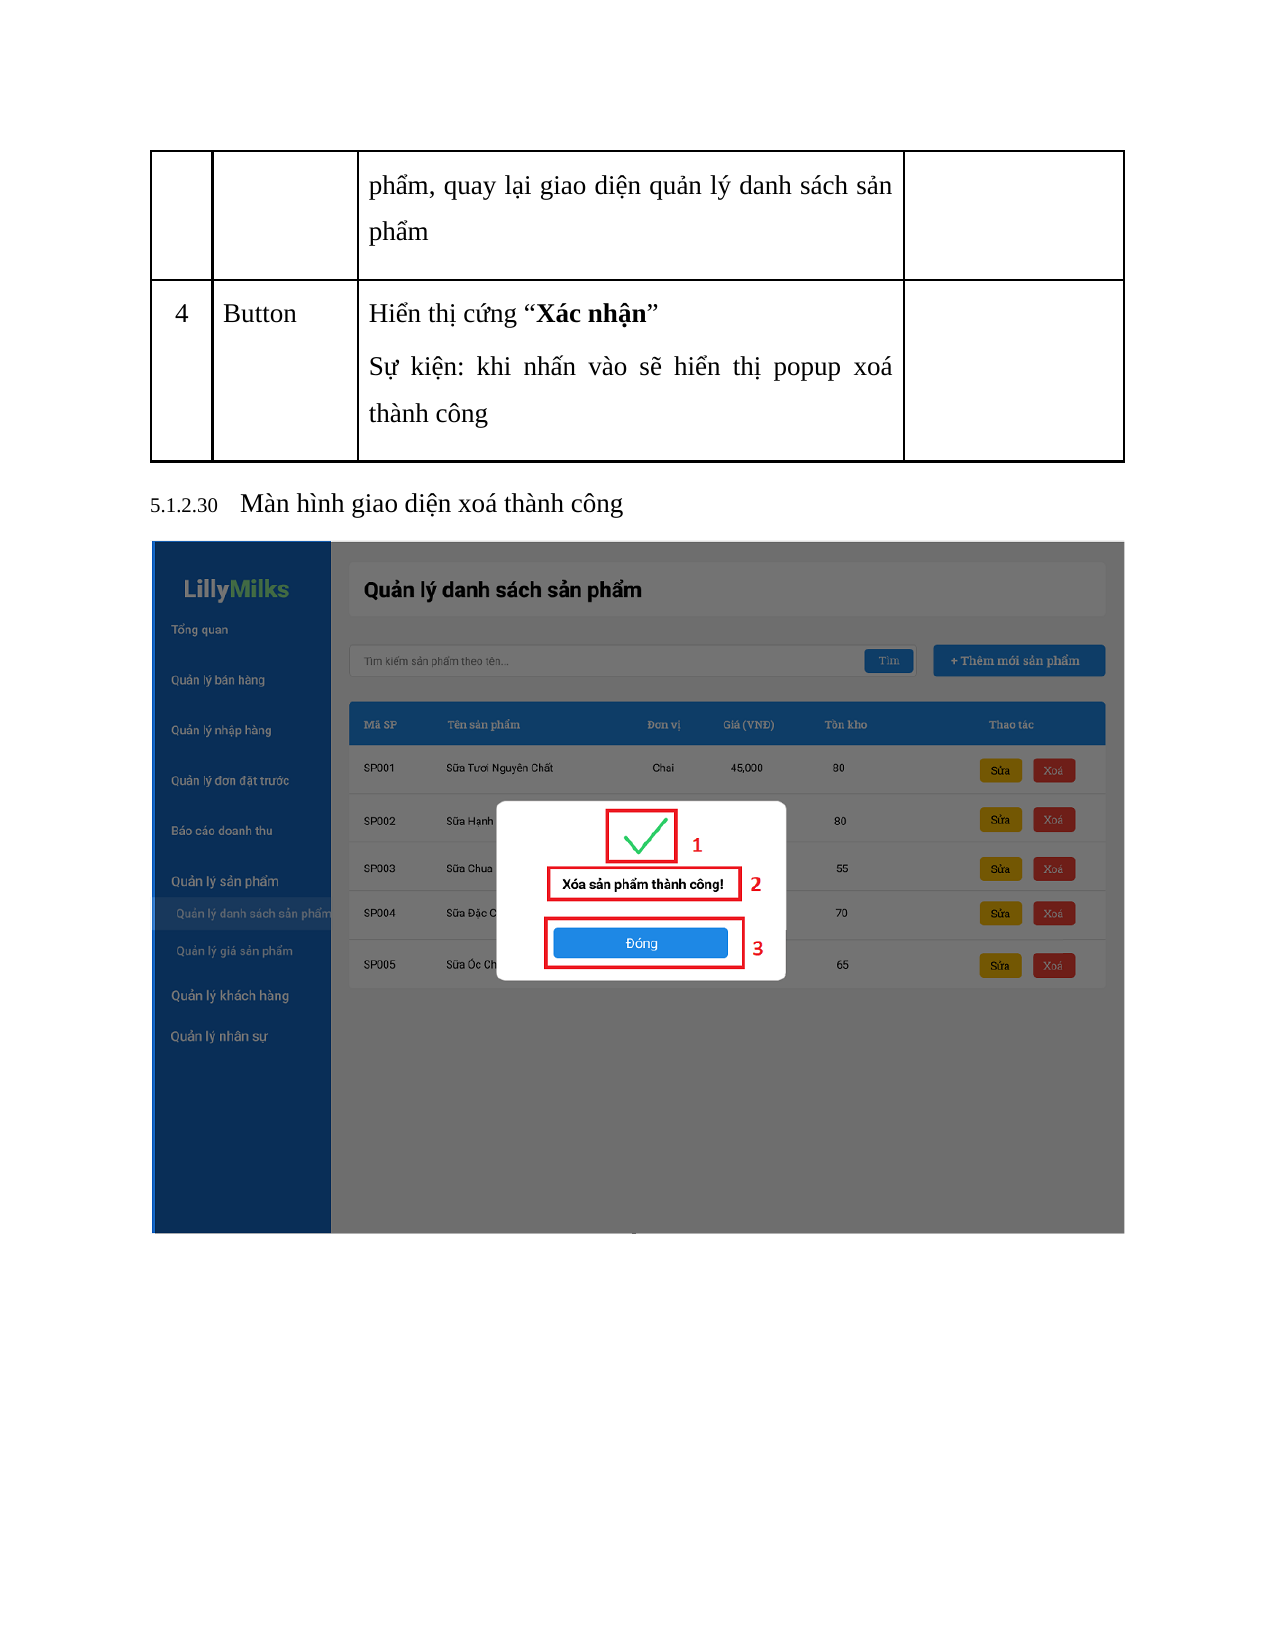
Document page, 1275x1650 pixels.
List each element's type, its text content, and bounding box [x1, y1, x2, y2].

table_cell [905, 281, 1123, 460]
subtitle Màn hình giao diện xoá thành công [150, 487, 1125, 519]
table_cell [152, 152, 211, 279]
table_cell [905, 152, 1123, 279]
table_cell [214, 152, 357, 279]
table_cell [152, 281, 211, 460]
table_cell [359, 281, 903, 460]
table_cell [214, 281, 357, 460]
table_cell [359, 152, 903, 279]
picture [150, 540, 1125, 1234]
